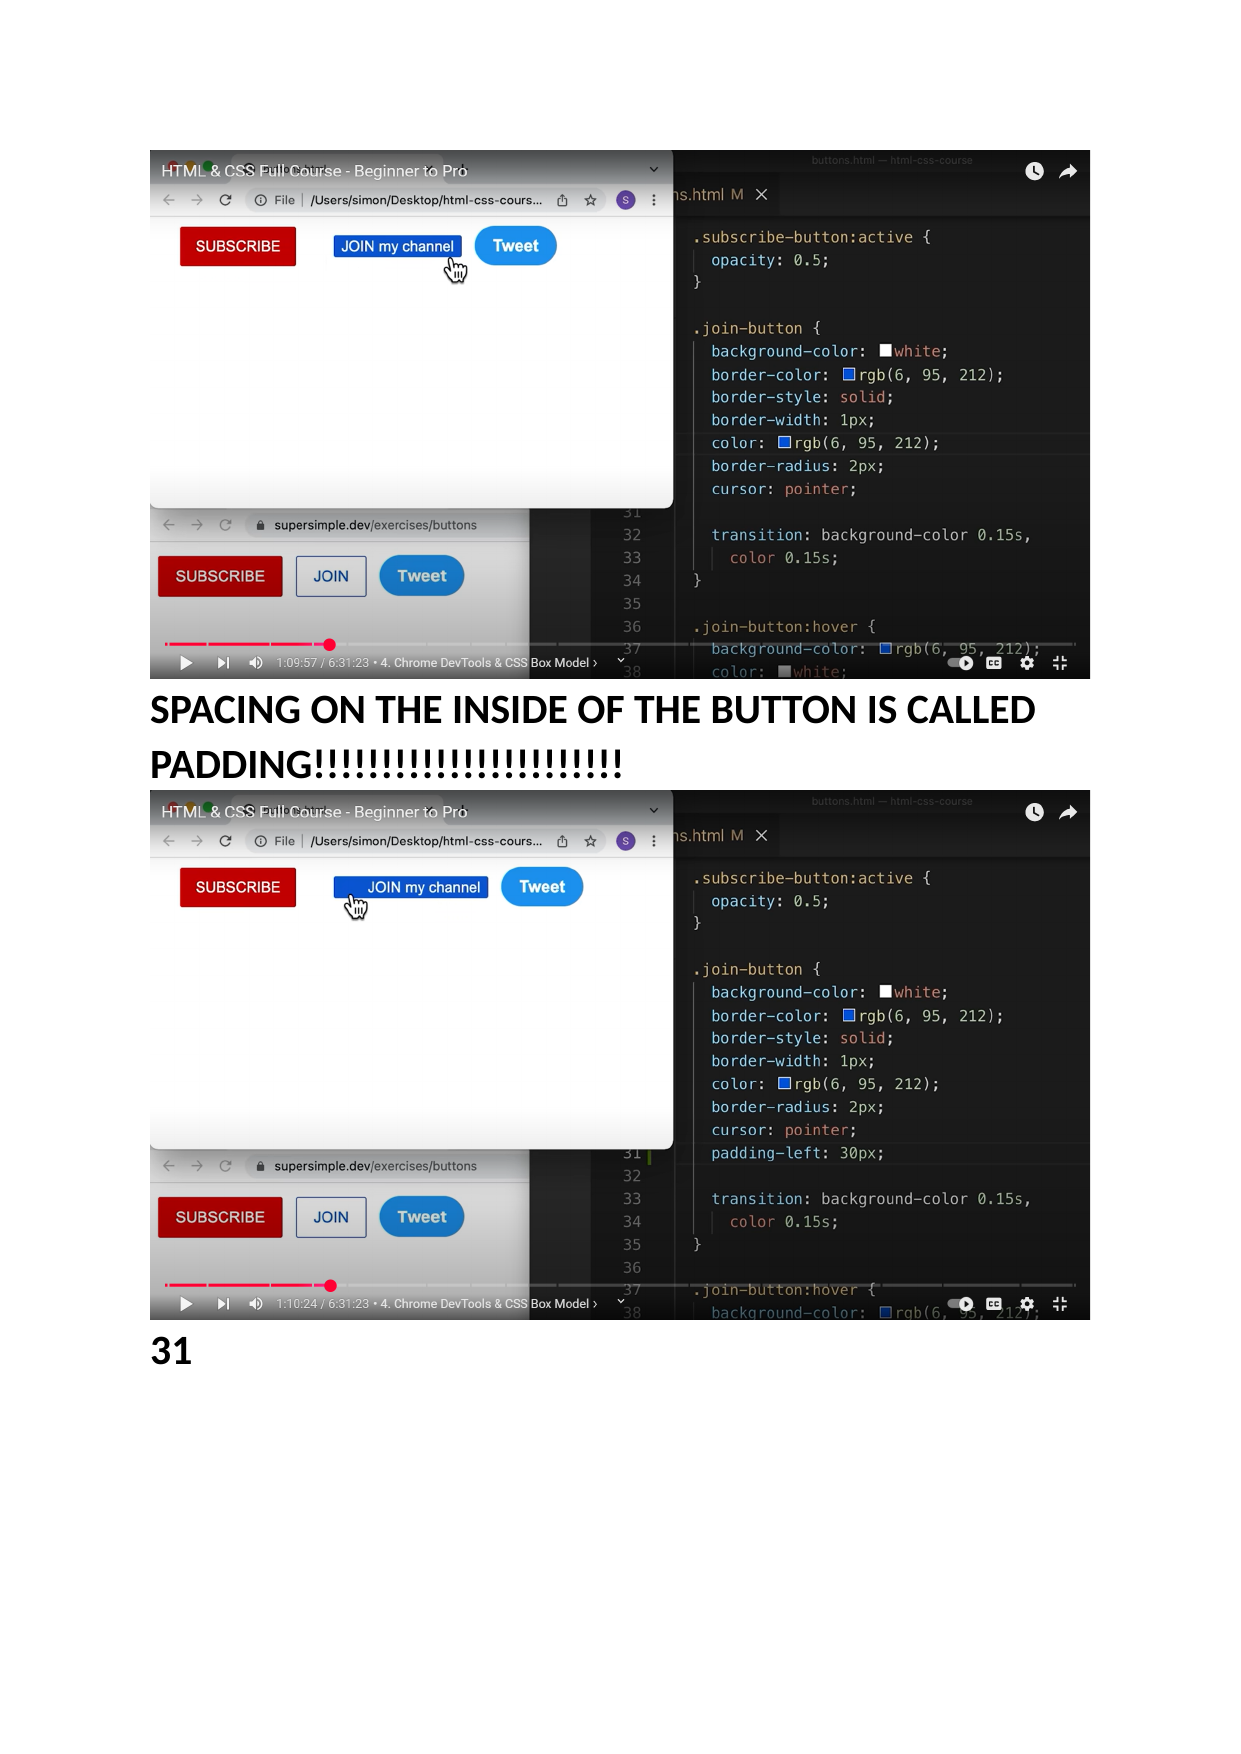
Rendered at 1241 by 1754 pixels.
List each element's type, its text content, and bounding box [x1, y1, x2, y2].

picture [150, 150, 1091, 679]
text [150, 1320, 1090, 1374]
picture [150, 790, 1091, 1320]
text SPACING ON THE INSIDE OF THE BUTTON IS CALLED PADDING!!!!!!!!!!!!!!!!!!!!!!!31 [150, 679, 1090, 790]
